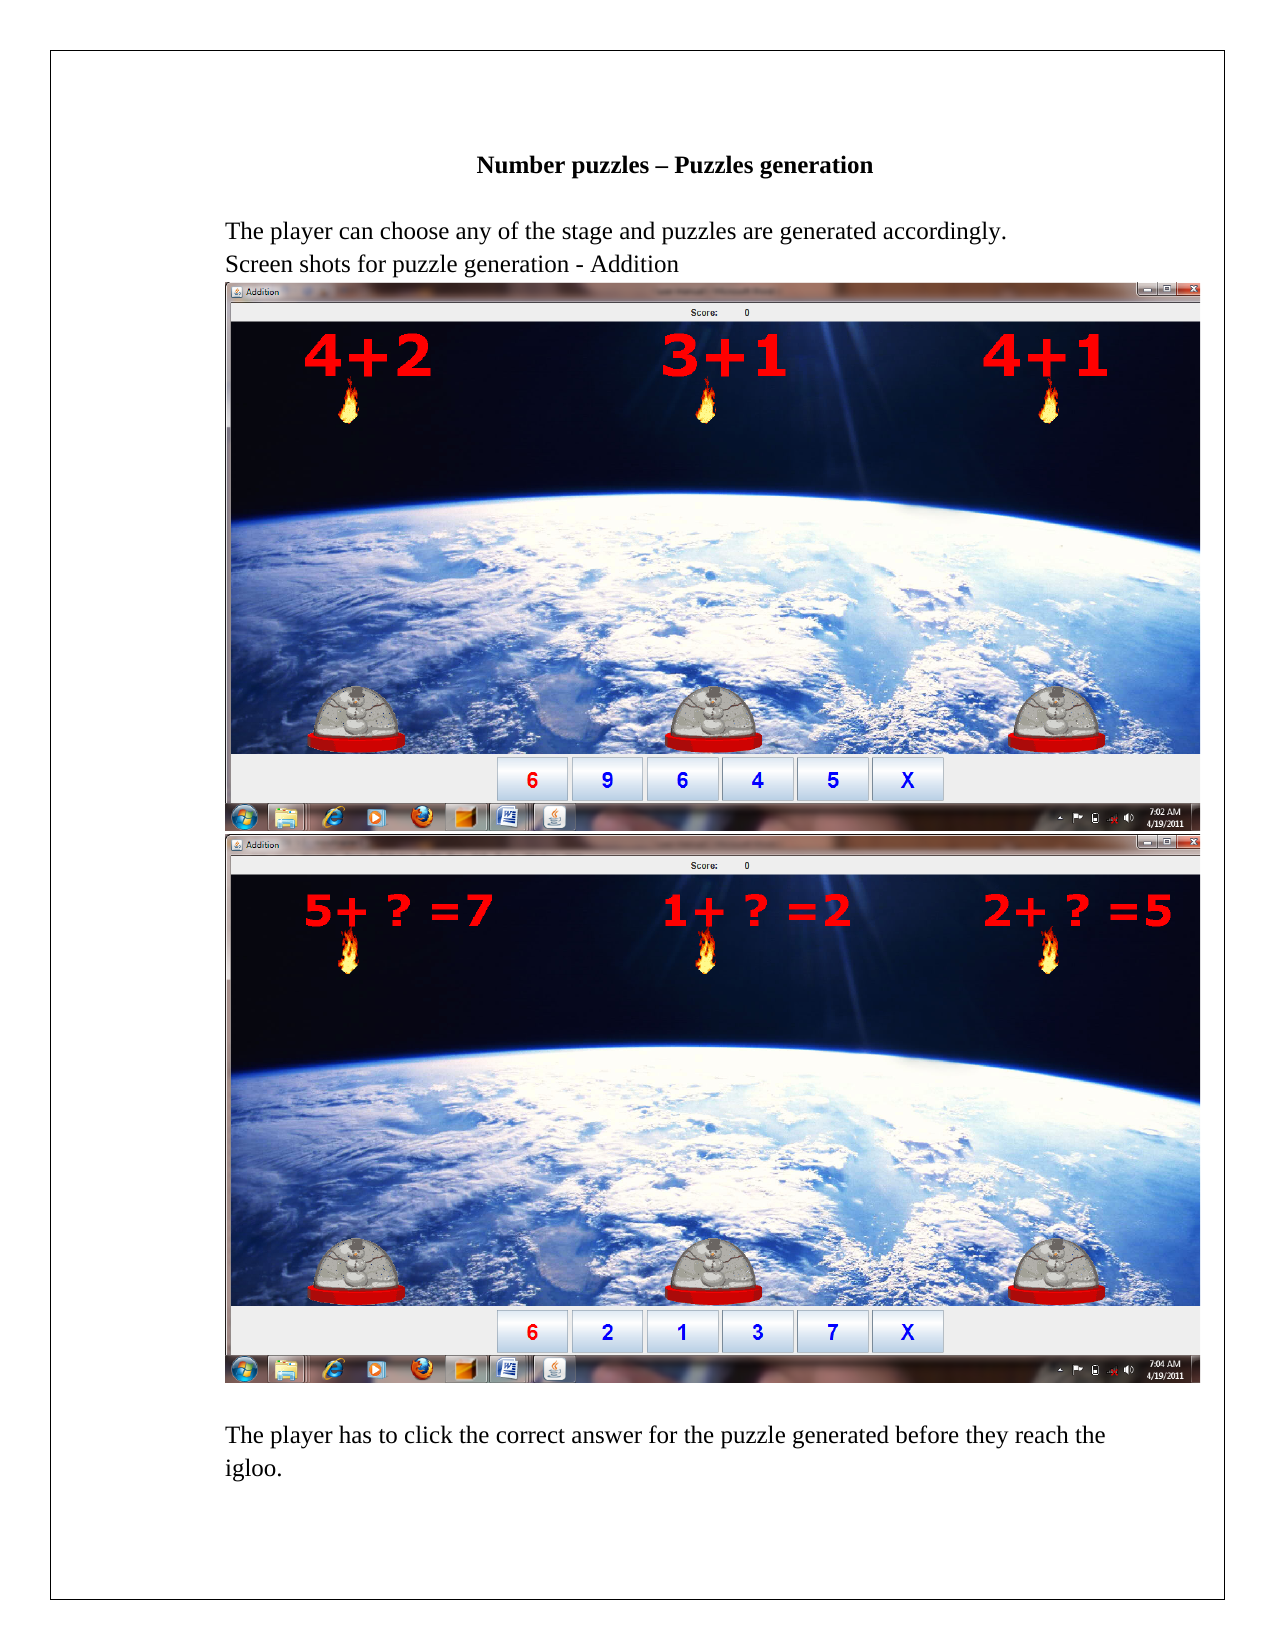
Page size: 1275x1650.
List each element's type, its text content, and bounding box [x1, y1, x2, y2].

list The player can choose any of the stage and puzzles are generated accordingly. [225, 216, 1125, 245]
list Number puzzles – Puzzles generation [225, 150, 1125, 179]
list The player has to click the correct answer for the puzzle generated before they reach the igloo. [225, 1420, 1125, 1481]
picture [225, 834, 1200, 1383]
list Screen shots for puzzle generation - Addition [225, 249, 1125, 278]
picture [225, 282, 1200, 831]
